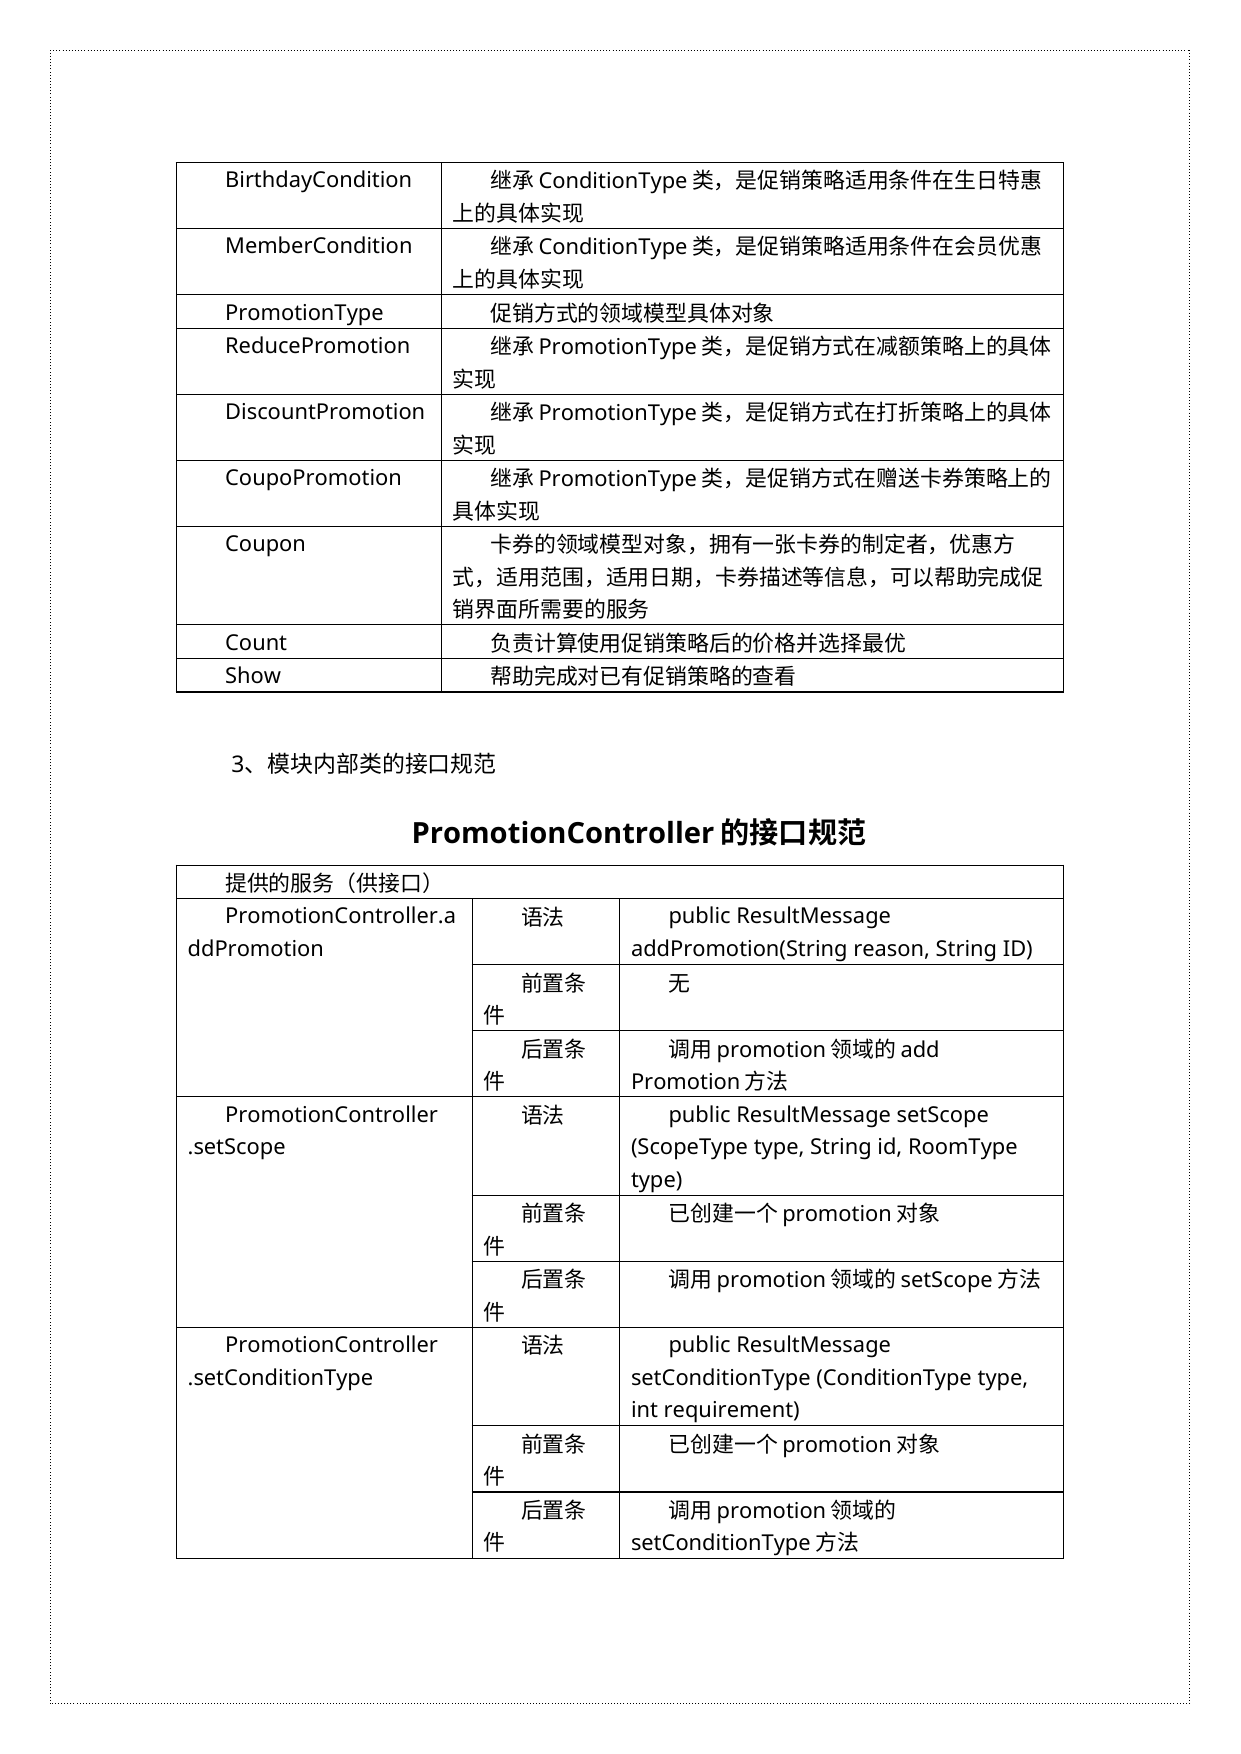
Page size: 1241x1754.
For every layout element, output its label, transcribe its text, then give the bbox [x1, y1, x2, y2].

table_cell 调用promotion领域的setConditionType方法 [620, 1493, 1063, 1557]
table_cell 后置条件 [473, 1262, 619, 1327]
table_cell 语法 [473, 899, 619, 964]
table_cell 前置条件 [473, 965, 619, 1030]
text PromotionController的接口规范 [187, 799, 1053, 864]
table_cell public ResultMessage addPromotion(String reason, String ID) [620, 899, 1063, 964]
table_cell 卡券的领域模型对象，拥有一张卡券的制定者，优惠方式，适用范围，适用日期，卡券描述等信息，可以帮助完成促销界面所需要的服务 [442, 527, 1063, 624]
table_cell 负责计算使用促销策略后的价格并选择最优 [442, 625, 1063, 658]
table_cell MemberCondition [177, 229, 441, 294]
table_cell PromotionType [177, 295, 441, 328]
table_cell 已创建一个promotion对象 [620, 1426, 1063, 1491]
table_header 提供的服务（供接口） [177, 866, 1063, 898]
table_cell 继承PromotionType类，是促销方式在赠送卡券策略上的具体实现 [442, 461, 1063, 526]
table_cell 语法 [473, 1328, 619, 1425]
table_cell public ResultMessage setConditionType (ConditionType type, int requirement) [620, 1328, 1063, 1425]
table_cell 继承ConditionType类，是促销策略适用条件在生日特惠上的具体实现 [442, 163, 1063, 228]
table_cell 后置条件 [473, 1493, 619, 1557]
table_cell ReducePromotion [177, 329, 441, 394]
table_cell 继承PromotionType类，是促销方式在减额策略上的具体实现 [442, 329, 1063, 394]
text 3、模块内部类的接口规范 [231, 729, 1053, 794]
table_cell PromotionController.setConditionType [177, 1328, 472, 1557]
table_cell 帮助完成对已有促销策略的查看 [442, 659, 1063, 691]
table_cell 促销方式的领域模型具体对象 [442, 295, 1063, 328]
table_cell 调用promotion领域的setScope方法 [620, 1262, 1063, 1327]
table_cell DiscountPromotion [177, 395, 441, 460]
table_cell public ResultMessage setScope (ScopeType type, String id, RoomType type) [620, 1097, 1063, 1195]
table_cell PromotionController.addPromotion [177, 899, 472, 1096]
table_cell 无 [620, 965, 1063, 1030]
table_cell 调用promotion领域的add Promotion方法 [620, 1031, 1063, 1096]
table_cell 继承PromotionType类，是促销方式在打折策略上的具体实现 [442, 395, 1063, 460]
table_cell 前置条件 [473, 1426, 619, 1491]
table_cell Count [177, 625, 441, 658]
table_cell PromotionController.setScope [177, 1097, 472, 1327]
table_cell 后置条件 [473, 1031, 619, 1096]
table_cell BirthdayCondition [177, 163, 441, 228]
table_cell Show [177, 659, 441, 691]
table_cell 语法 [473, 1097, 619, 1195]
table_cell 继承ConditionType类，是促销策略适用条件在会员优惠上的具体实现 [442, 229, 1063, 294]
table_cell CoupoPromotion [177, 461, 441, 526]
table_cell 前置条件 [473, 1196, 619, 1261]
table_cell 已创建一个promotion对象 [620, 1196, 1063, 1261]
table_cell Coupon [177, 527, 441, 624]
